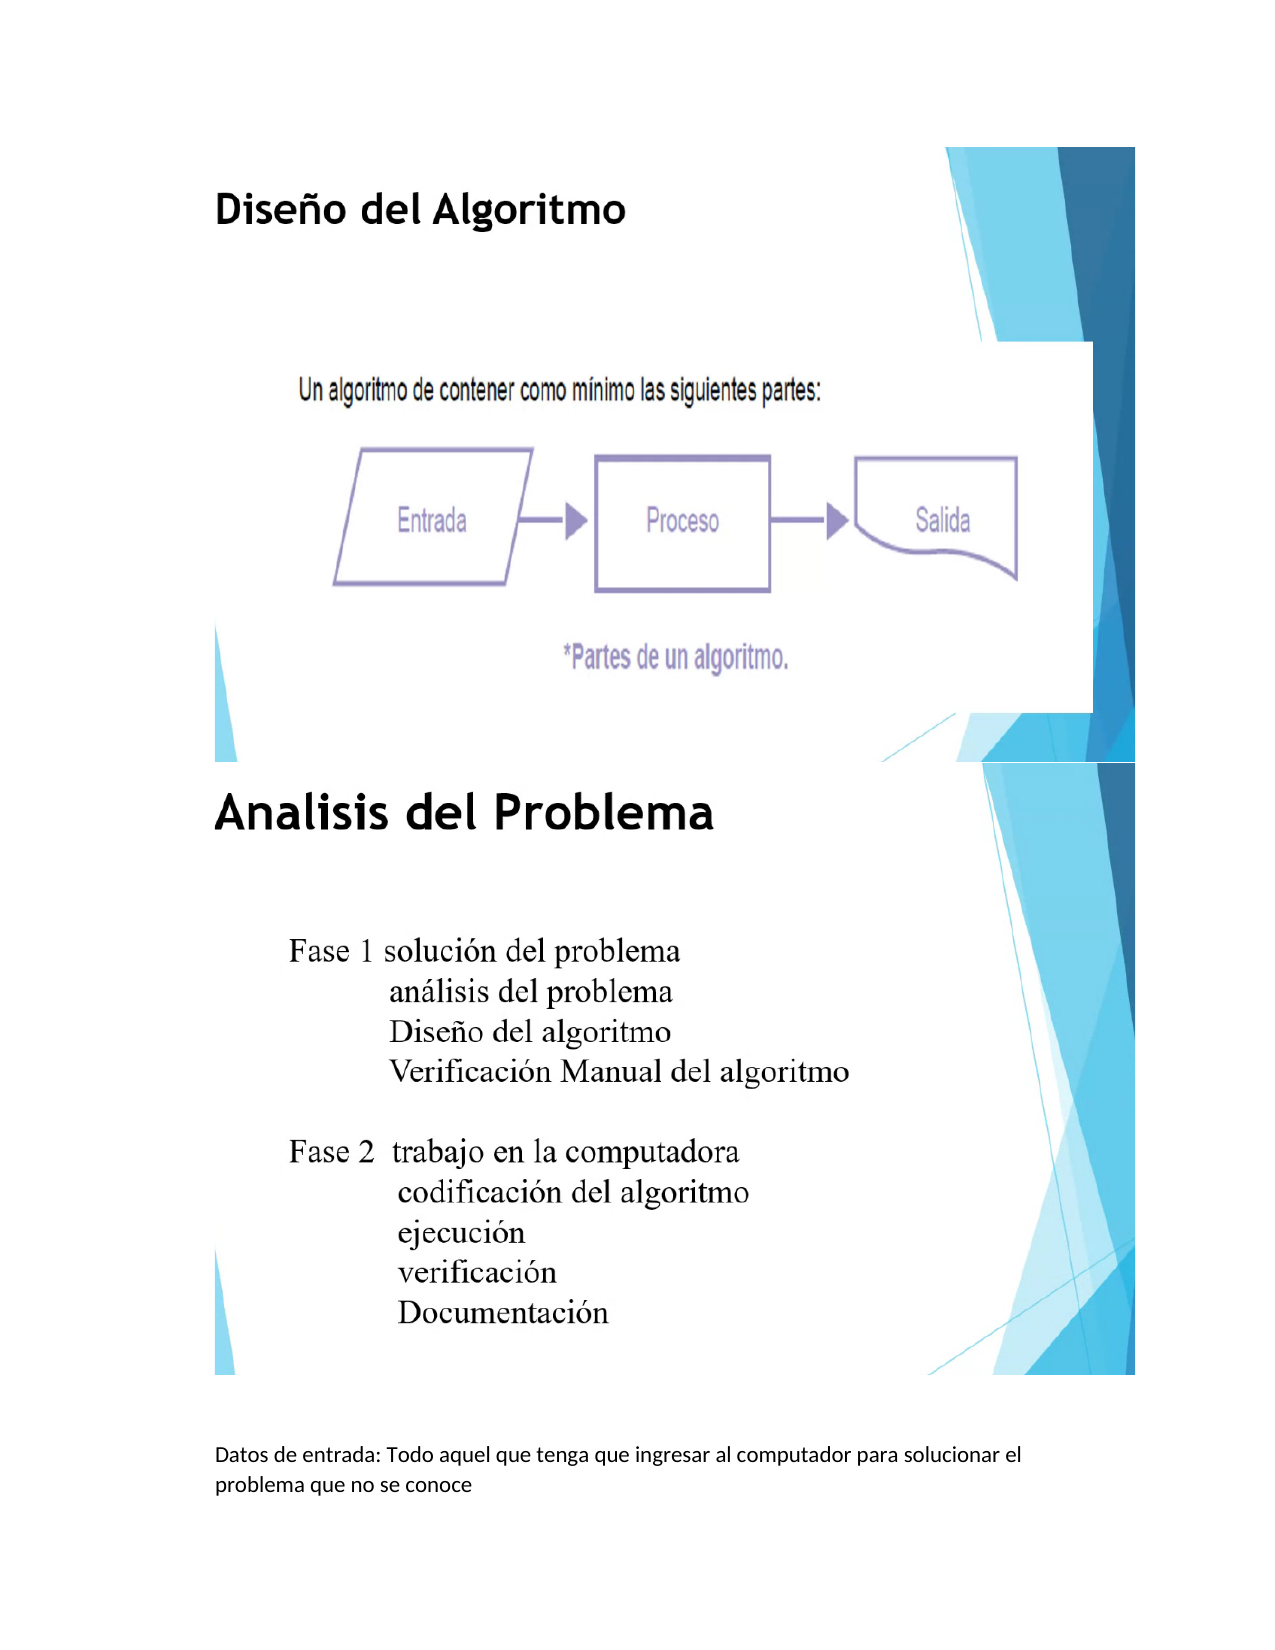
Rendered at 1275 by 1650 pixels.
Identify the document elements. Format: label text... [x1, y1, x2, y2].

picture [214, 763, 1136, 1375]
picture [214, 147, 1136, 762]
text Datos de entrada: Todo aquel que tenga que ingresar al computador para solucionar el problema que no se conoce [215, 1440, 1098, 1498]
